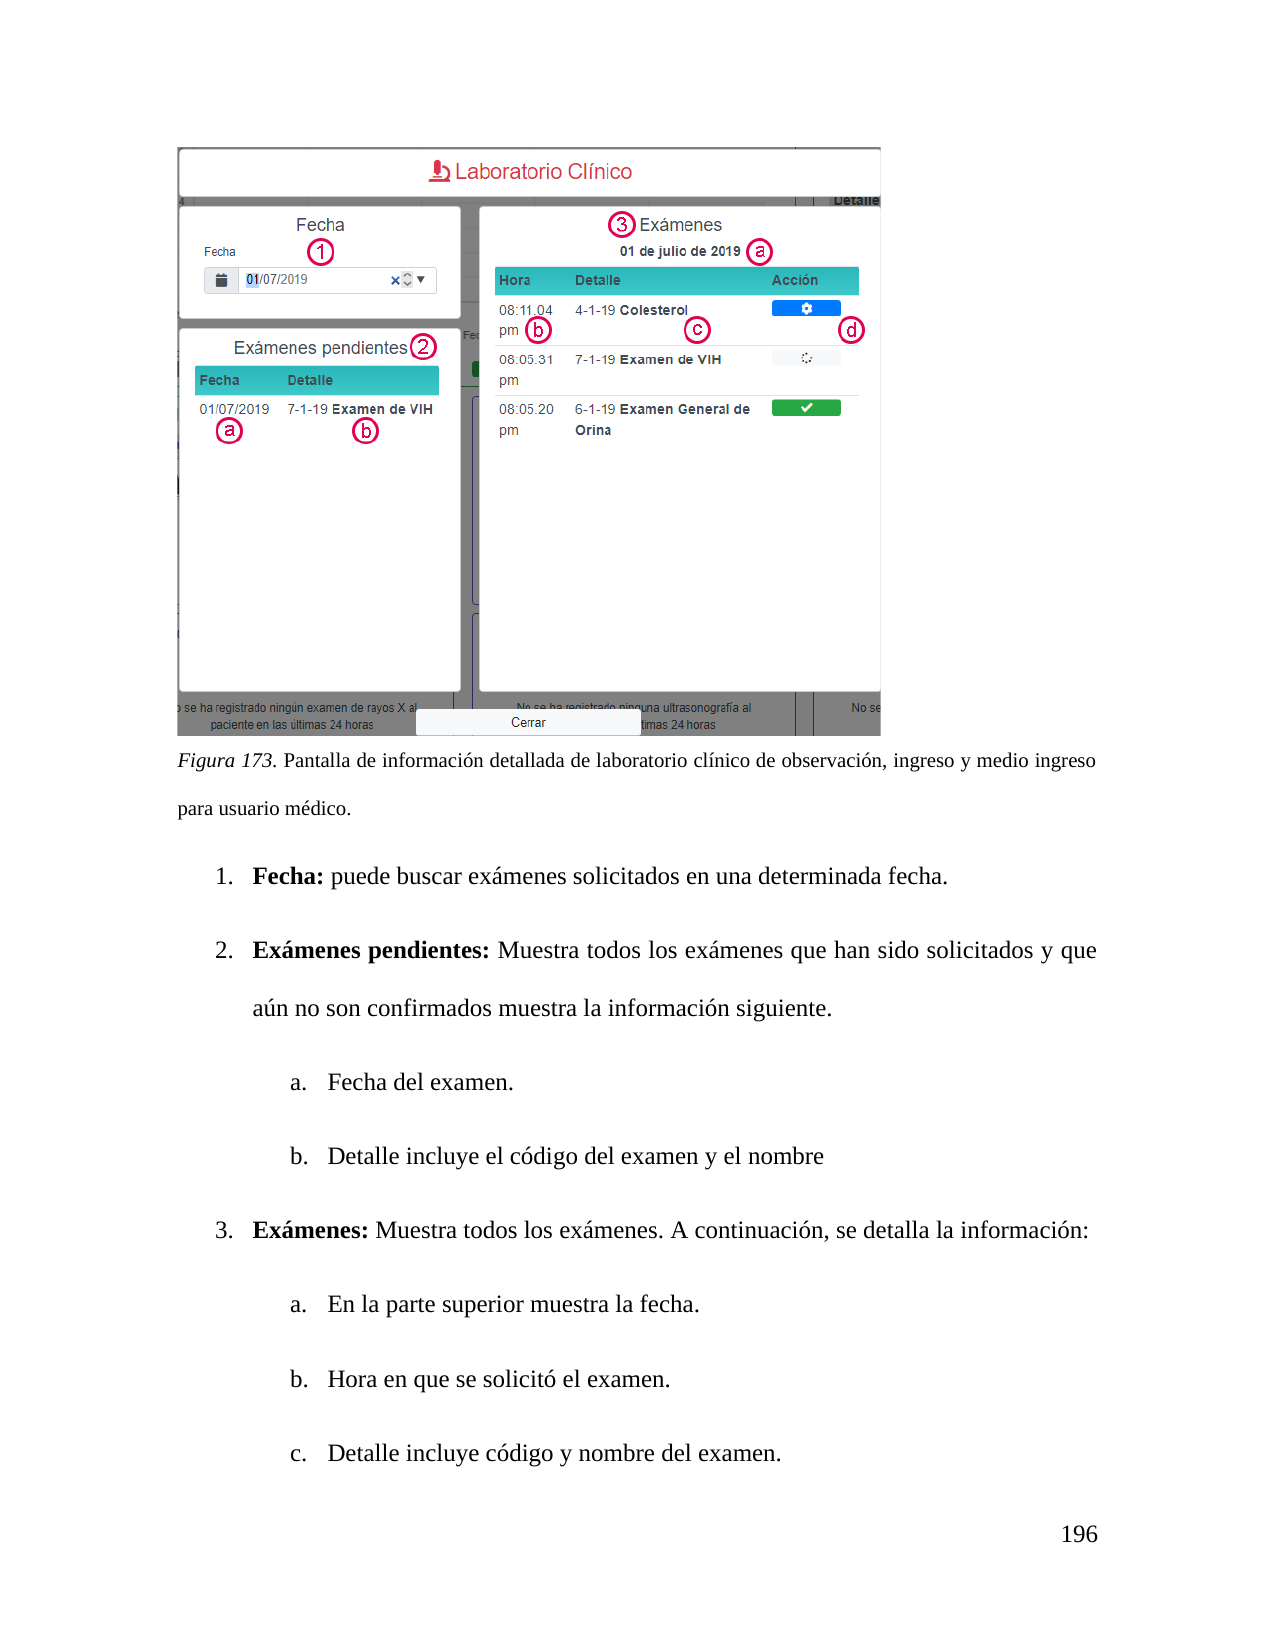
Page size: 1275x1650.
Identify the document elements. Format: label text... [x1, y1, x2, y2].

list Detalle incluye código y nombre del examen. [290, 1438, 1098, 1467]
list Hora en que se solicitó el examen. [290, 1364, 1098, 1392]
list Exámenes: Muestra todos los exámenes. A continuación, se detalla la información: [215, 1215, 1098, 1244]
picture [177, 147, 881, 736]
list En la parte superior muestra la fecha. [290, 1289, 1098, 1318]
list Exámenes pendientes: Muestra todos los exámenes que han sido solicitados y que aún no son confirmados muestra la información siguiente. [215, 935, 1098, 1022]
list Detalle incluye el código del examen y el nombre [290, 1141, 1098, 1170]
list Fecha del examen. [290, 1067, 1098, 1096]
list Fecha: puede buscar exámenes solicitados en una determinada fecha. [215, 861, 1098, 890]
text Figura 173. Pantalla de información detallada de laboratorio clínico de observación, ingreso y medio ingreso para usuario médico. [177, 748, 1098, 820]
